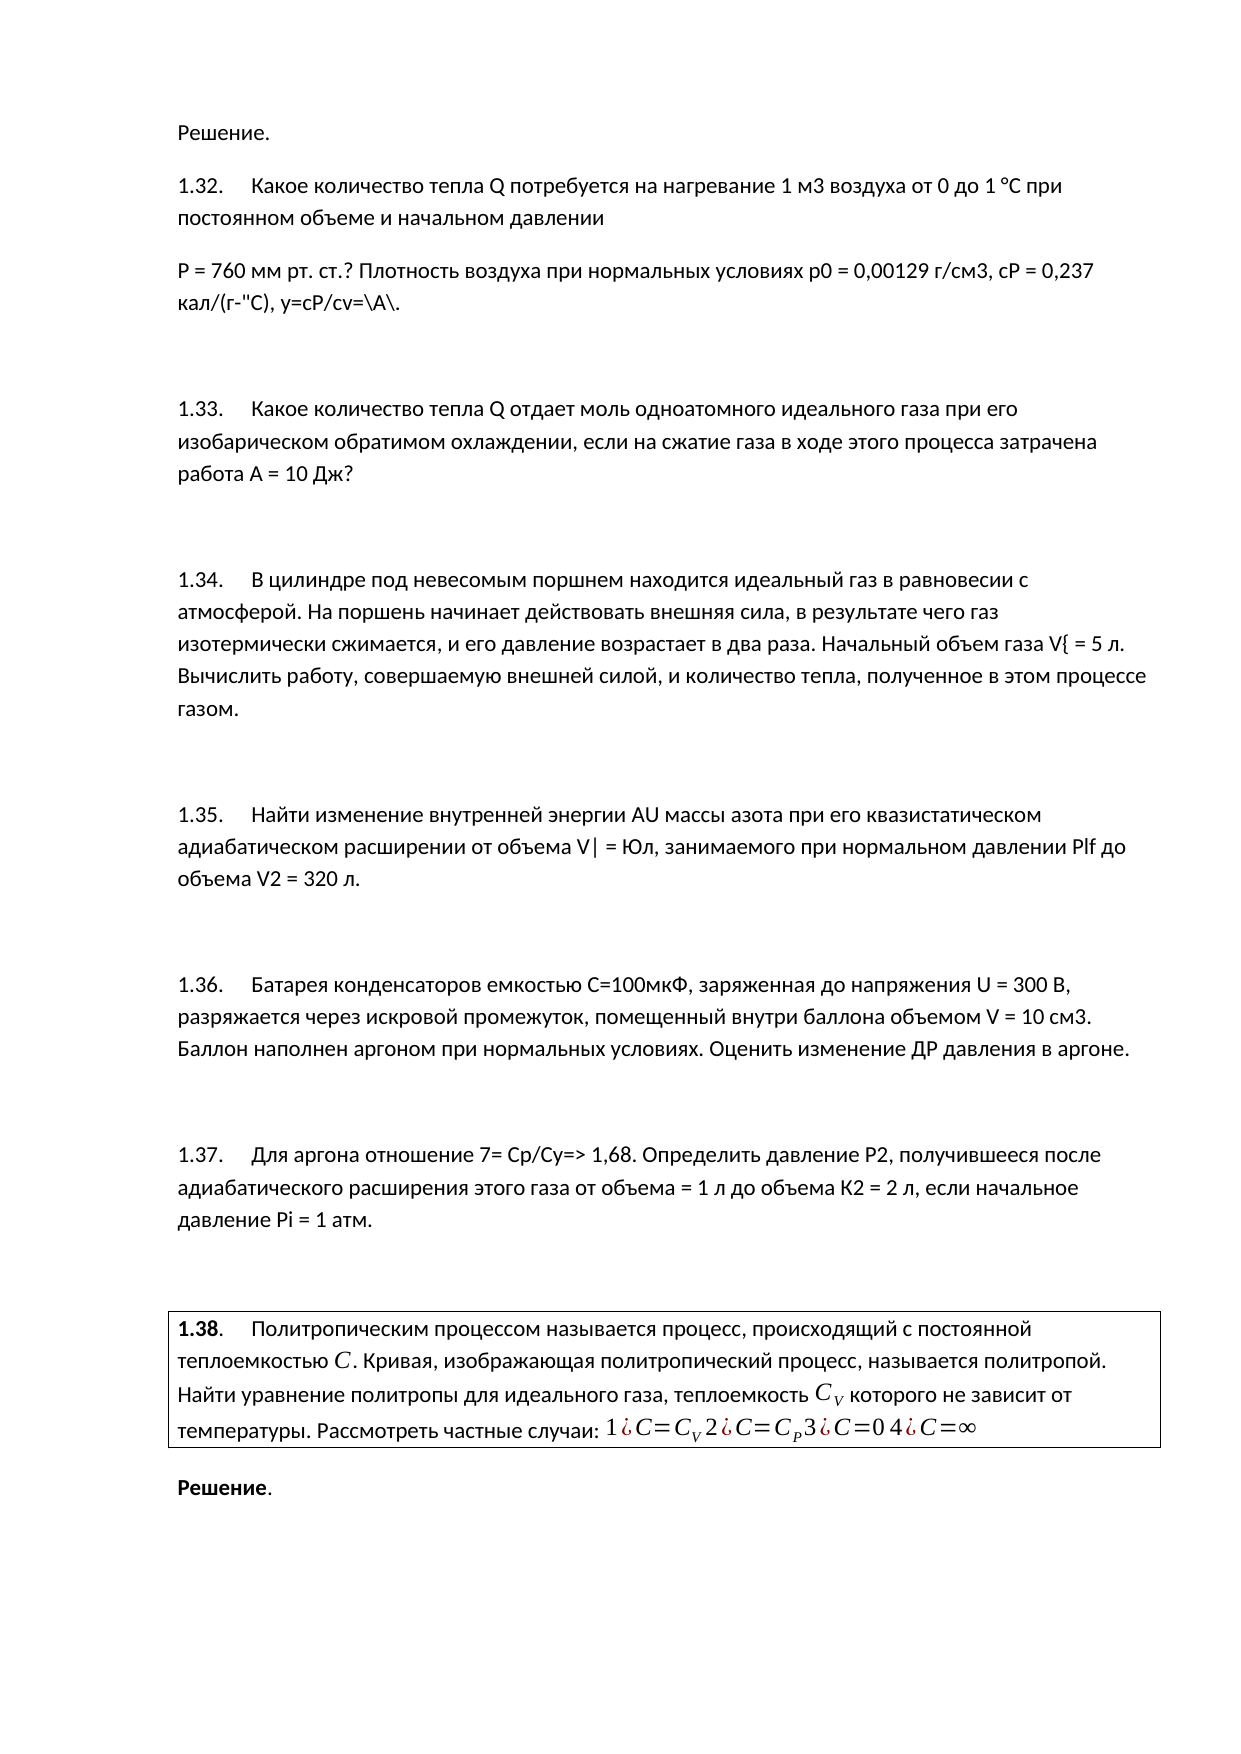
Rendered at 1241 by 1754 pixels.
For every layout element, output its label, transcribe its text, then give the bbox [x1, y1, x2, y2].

text Решение. [177, 118, 1152, 146]
text 1.34. В цилиндре под невесомым поршнем находится идеальный газ в равновесии с атмосферой. На поршень начинает действовать внешняя сила, в результате чего газ изотермически сжимается, и его давление возрастает в два раза. Начальный объем газа V{ = 5 л. Вычислить работу, совершаемую внешней силой, и количество тепла, полученное в этом процессе газом. [177, 565, 1152, 722]
text 1.35. Найти изменение внутренней энергии AU массы азота при его квазистатическом адиабатическом расширении от объема V| = Юл, занимаемого при нормальном давлении Plf до объема V2 = 320 л. [177, 800, 1152, 892]
text 1.33. Какое количество тепла Q отдает моль одноатомного идеального газа при его изобарическом обратимом охлаждении, если на сжатие газа в ходе этого процесса затрачена работа А = 10 Дж? [177, 394, 1152, 487]
text Решение. [177, 1473, 1152, 1502]
text 1.32. Какое количество тепла Q потребуется на нагревание 1 м3 воздуха от 0 до 1 °С при постоянном объеме и начальном давлении [177, 171, 1152, 231]
text 1.36. Батарея конденсаторов емкостью С=100мкФ, заряженная до напряжения U = 300 В, разряжается через искровой промежуток, помещенный внутри баллона объемом V = 10 см3. Баллон наполнен аргоном при нормальных условиях. Оценить изменение ДР давления в аргоне. [177, 970, 1152, 1063]
text 1.38. Политропическим процессом называется процесс, происходящий с постоянной теплоемкостью . Кривая, изображающая политропический процесс, называется политропой. Найти уравнение политропы для идеального газа, теплоемкость которого не зависит от температуры. Рассмотреть частные случаи: [169, 1312, 1160, 1447]
text Р = 760 мм рт. ст.? Плотность воздуха при нормальных условиях р0 = 0,00129 г/см3, сР = 0,237 кал/(г-"С), y=cP/cv=\A\. [177, 256, 1152, 317]
text 1.37. Для аргона отношение 7= Ср/Су=> 1,68. Определить давление Р2, получившееся после адиабатического расширения этого газа от объема = 1 л до объема К2 = 2 л, если начальное давление Pi = 1 атм. [177, 1141, 1152, 1233]
